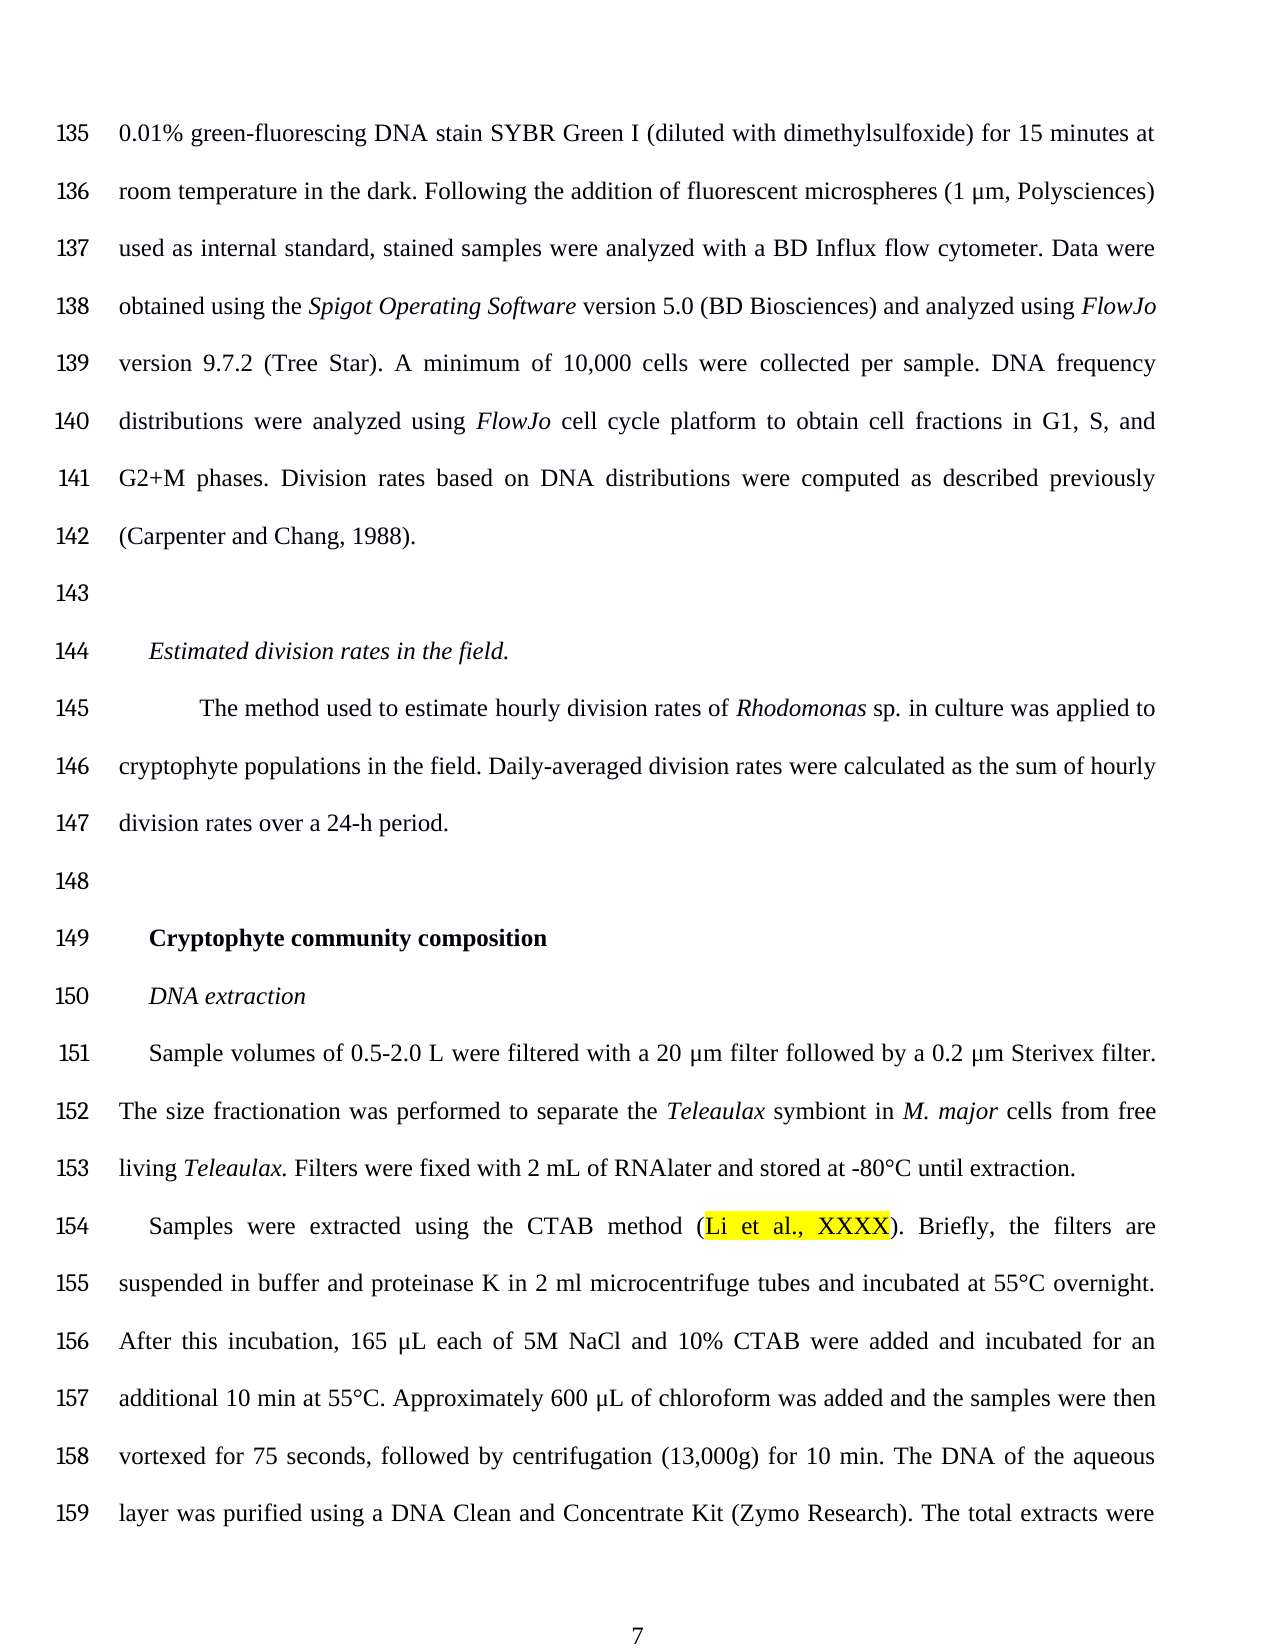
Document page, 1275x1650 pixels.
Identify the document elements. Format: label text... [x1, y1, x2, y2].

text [118, 1211, 1156, 1527]
text Cryptophyte community composition [118, 923, 1156, 952]
text DNA extraction [118, 981, 1156, 1010]
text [118, 118, 1156, 550]
text Sample volumes of 0.5-2.0 L were filtered with a 20 μm filter followed by a 0.2 μm Sterivex filter. The size fractionation was performed to separate the Teleaulax symbiont in M. major cells from free living Teleaulax. Filters were fixed with 2 mL of RNAlater and stored at -80°C until extraction. [118, 1038, 1156, 1182]
text Estimated division rates in the field. [118, 636, 1156, 665]
text The method used to estimate hourly division rates of Rhodomonas sp. in culture was applied to cryptophyte populations in the field. Daily-averaged division rates were calculated as the sum of hourly division rates over a 24-h period. [118, 693, 1156, 837]
